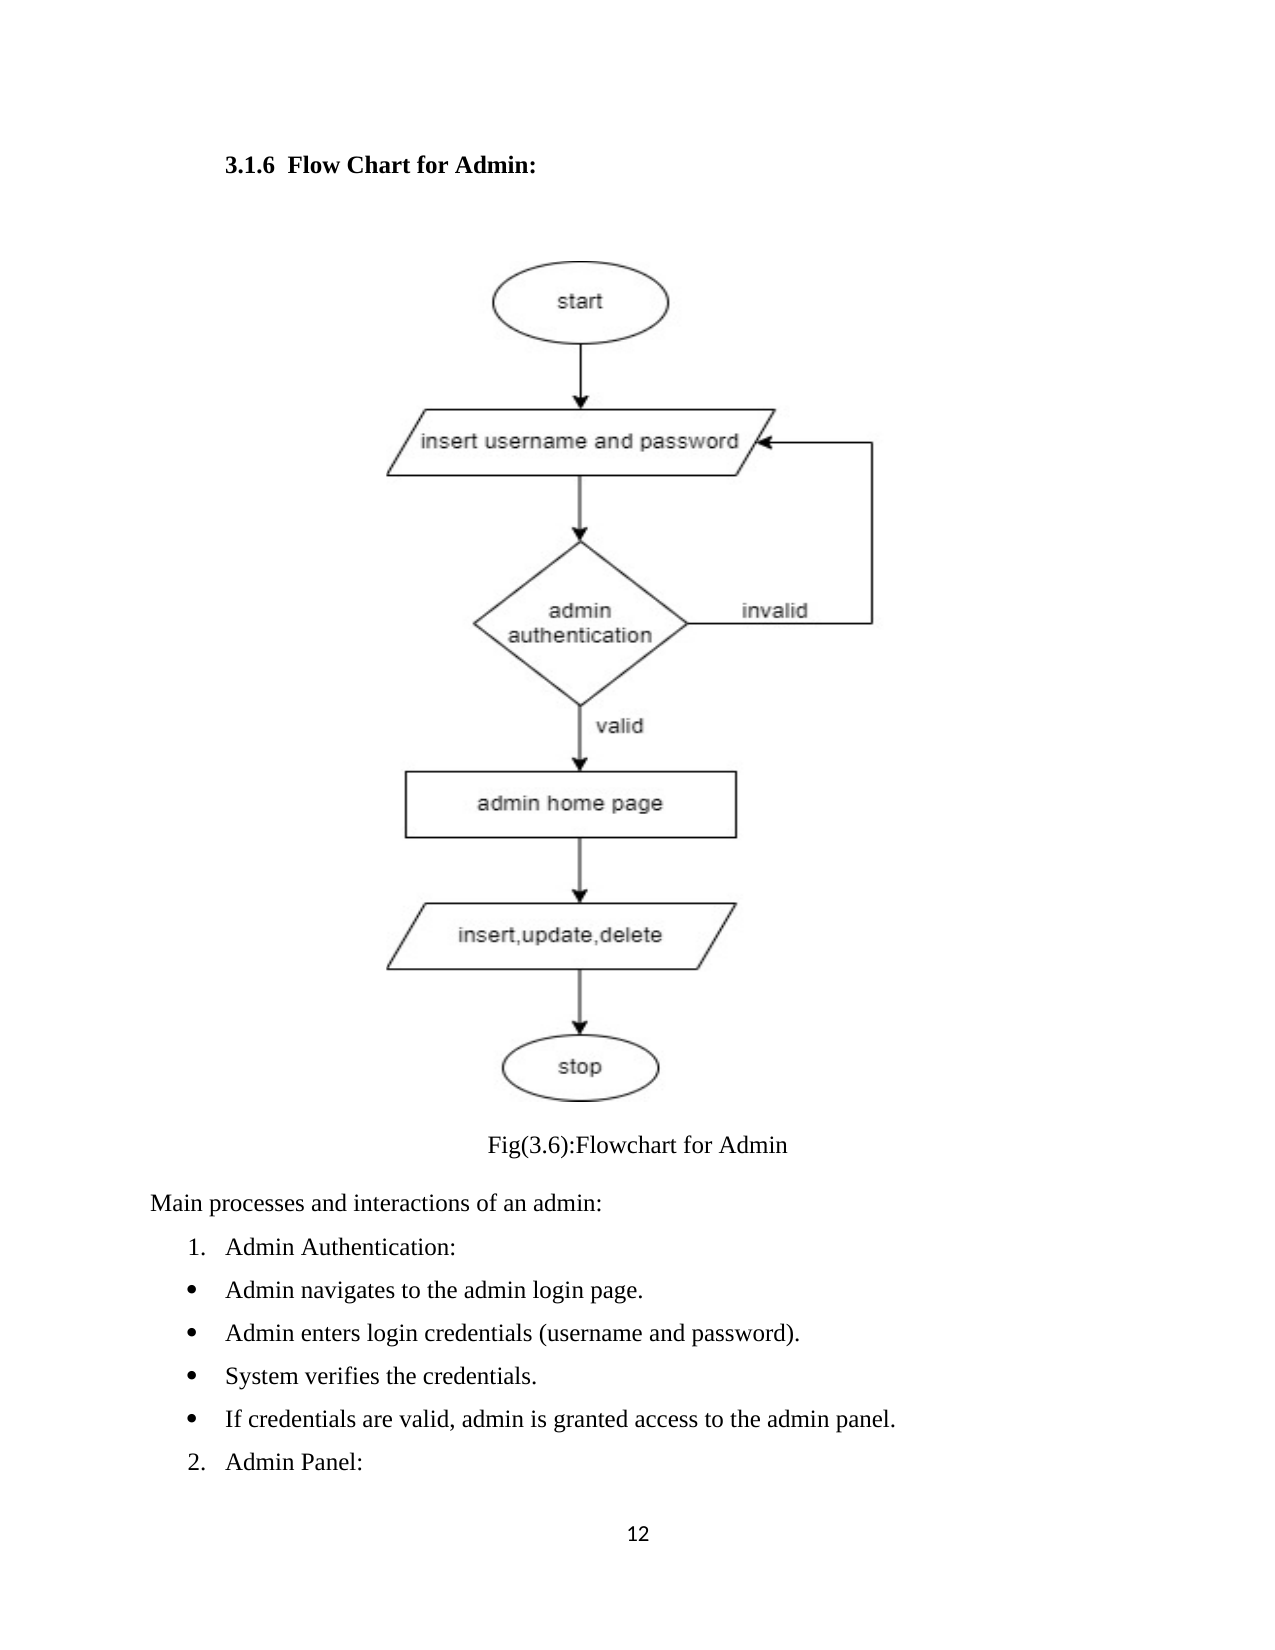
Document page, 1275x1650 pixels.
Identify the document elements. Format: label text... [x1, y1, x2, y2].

list If credentials are valid, admin is granted access to the admin panel. [187, 1404, 1125, 1433]
list System verifies the credentials. [187, 1361, 1125, 1390]
text Fig(3.6):Flowchart for Admin [150, 1131, 1125, 1159]
list 3.1.6 Flow Chart for Admin: [225, 150, 1125, 179]
text Main processes and interactions of an admin: [150, 1188, 1125, 1217]
list Admin Authentication: [187, 1232, 1125, 1260]
list Admin enters login credentials (username and password). [187, 1318, 1125, 1347]
list Admin navigates to the admin login page. [187, 1275, 1125, 1303]
list Admin Panel: [187, 1447, 1125, 1476]
picture [386, 261, 889, 1102]
